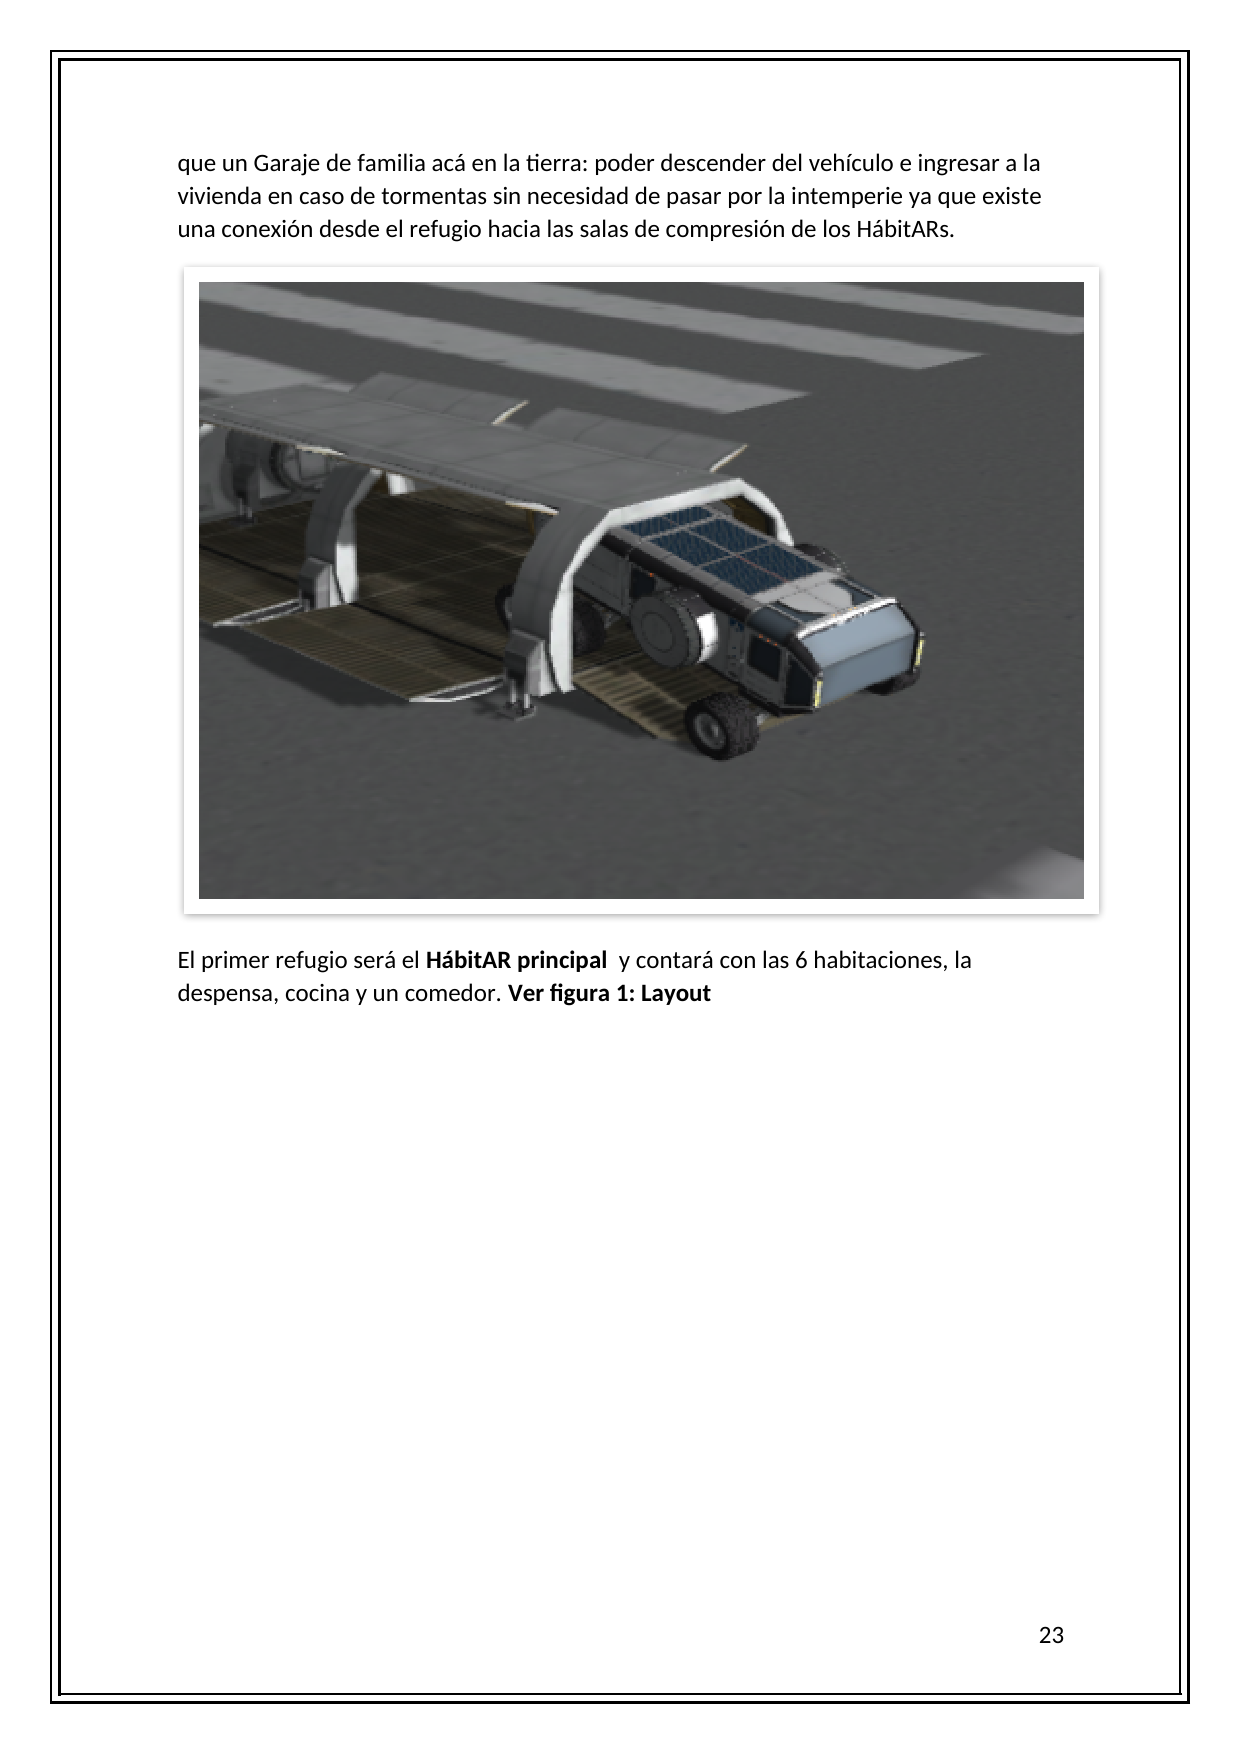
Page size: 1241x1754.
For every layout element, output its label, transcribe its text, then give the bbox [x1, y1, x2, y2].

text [177, 148, 1063, 244]
text El primer refugio será el HábitAR principal y contará con las 6 habitaciones, la despensa, cocina y un comedor. Ver figura 1: Layout [177, 945, 1063, 1008]
picture [199, 282, 1084, 899]
